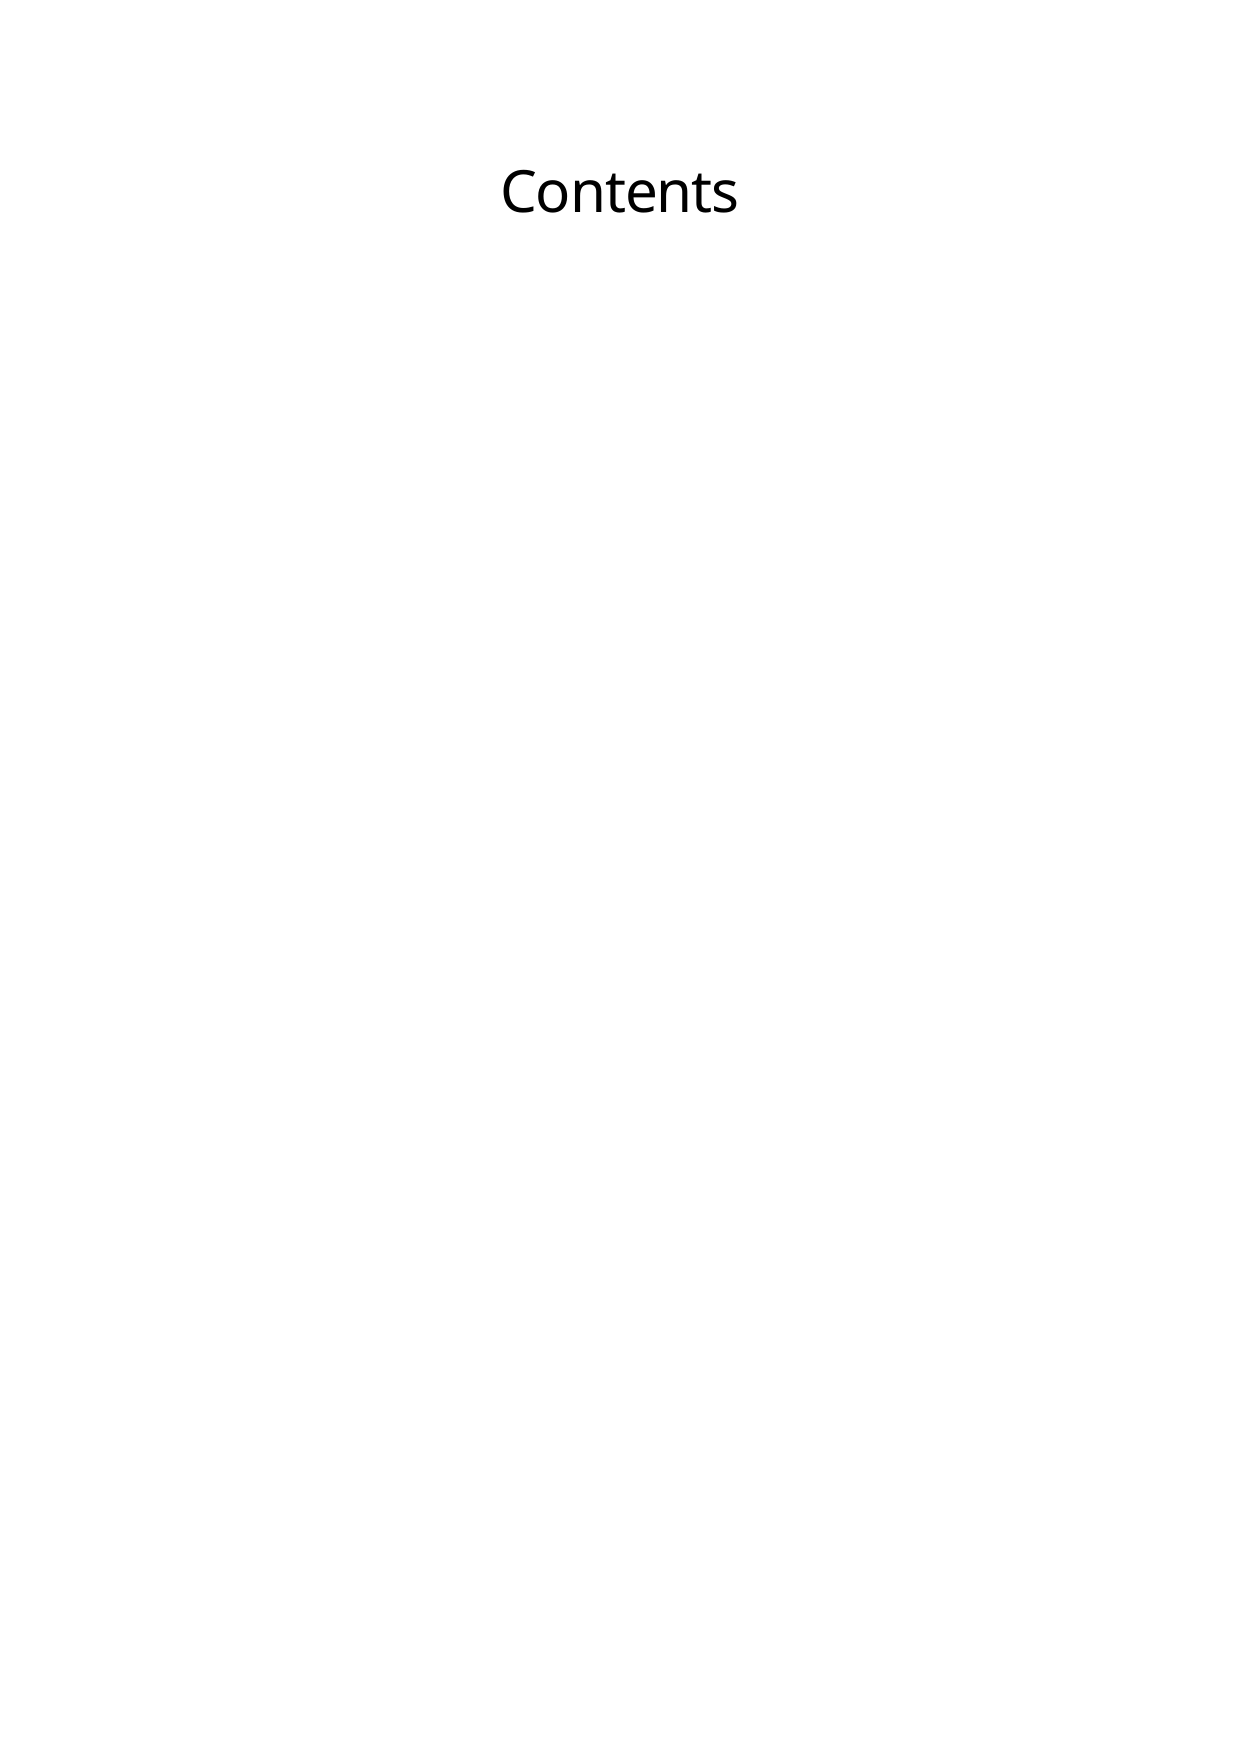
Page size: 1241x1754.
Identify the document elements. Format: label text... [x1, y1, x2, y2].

title Contents [150, 150, 1090, 229]
